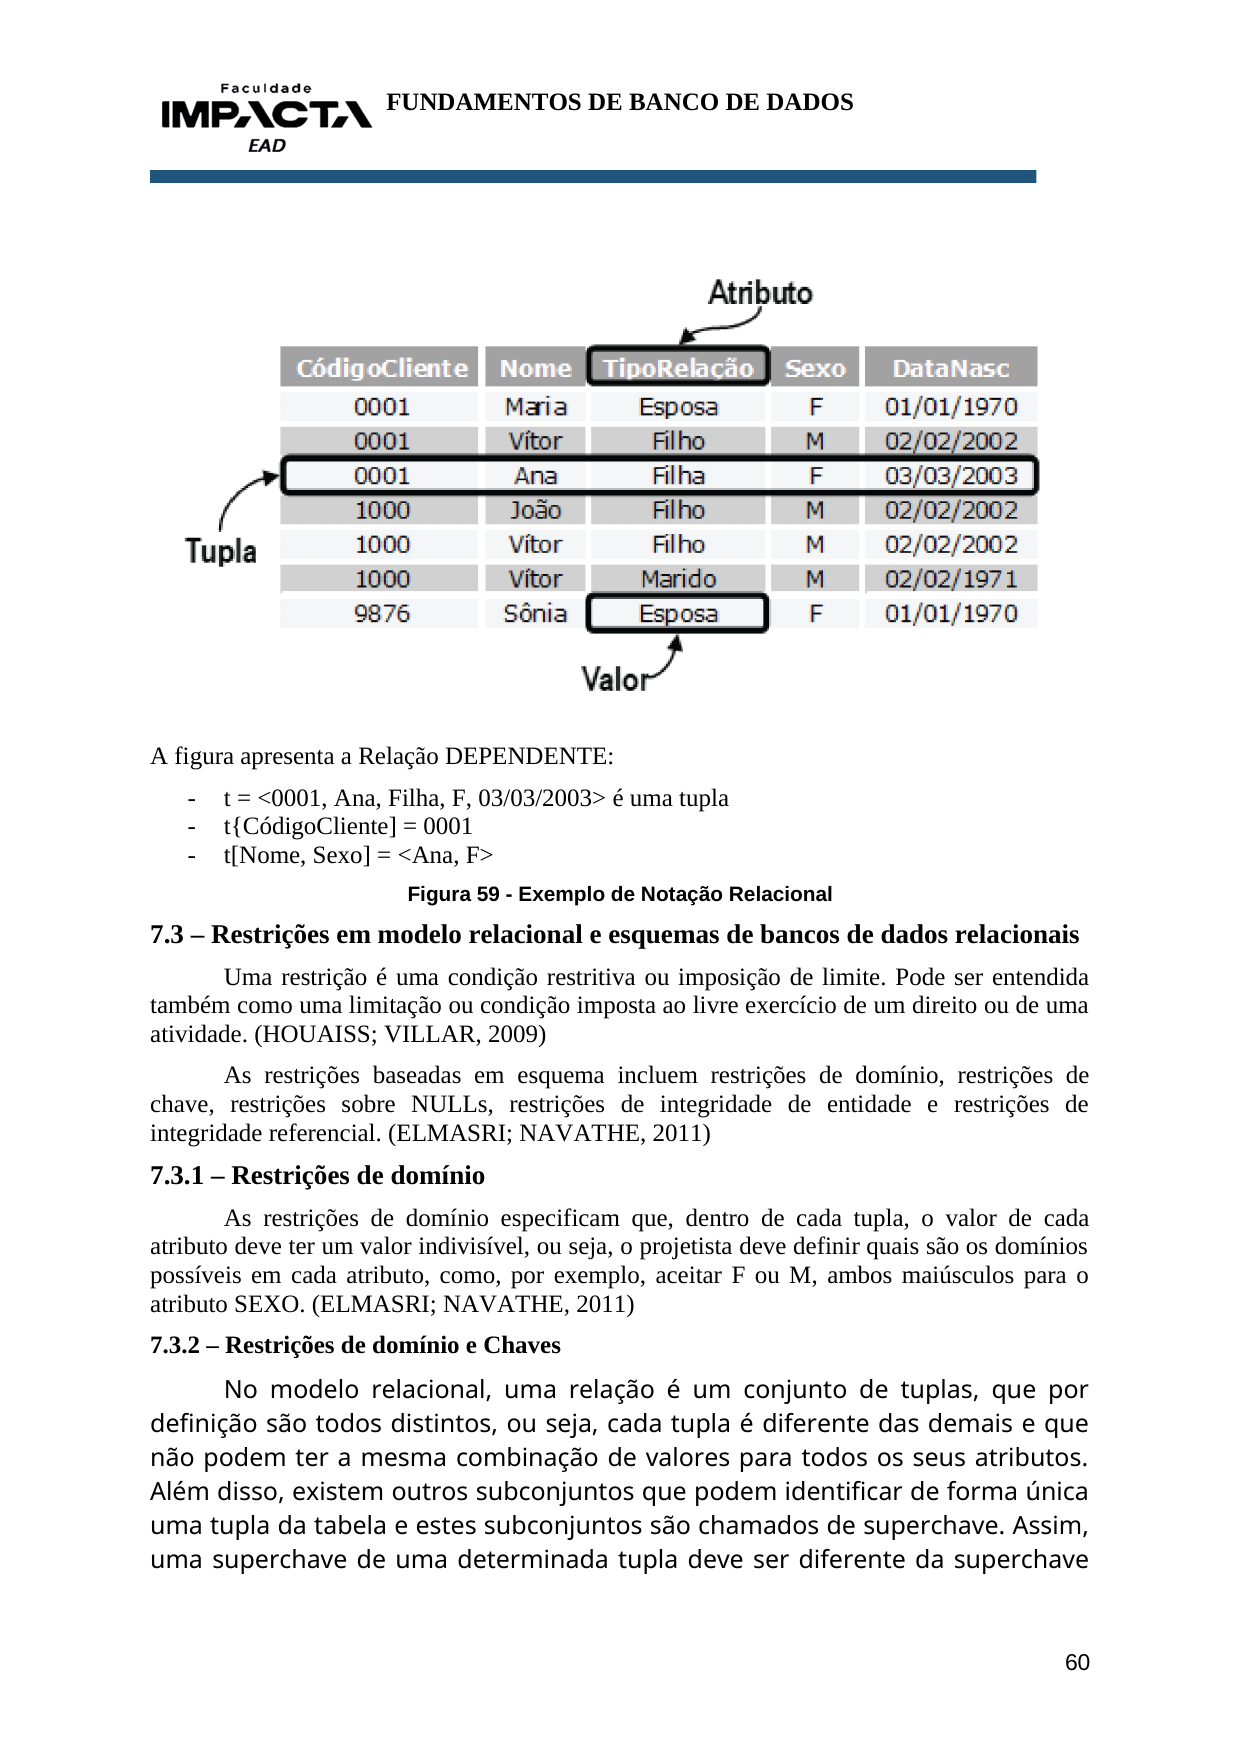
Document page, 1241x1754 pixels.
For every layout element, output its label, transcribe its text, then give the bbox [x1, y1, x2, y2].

picture [150, 170, 1037, 183]
text 7.3.2 – Restrições de domínio e Chaves [150, 1330, 1090, 1359]
text As restrições de domínio especificam que, dentro de cada tupla, o valor de cada atributo deve ter um valor indivisível, ou seja, o projetista deve definir quais são os domínios possíveis em cada atributo, como, por exemplo, aceitar F ou M, ambos maiúsculos para o atributo SEXO. (ELMASRI; NAVATHE, 2011) [150, 1203, 1090, 1318]
picture [150, 235, 1091, 729]
text As restrições baseadas em esquema incluem restrições de domínio, restrições de chave, restrições sobre NULLs, restrições de integridade de entidade e restrições de integridade referencial. (ELMASRI; NAVATHE, 2011) [150, 1060, 1090, 1147]
text 7.3 – Restrições em modelo relacional e esquemas de bancos de dados relacionais [150, 918, 1090, 949]
text Figura 59 - Exemplo de Notação Relacional [150, 881, 1090, 905]
text A figura apresenta a Relação DEPENDENTE: [150, 741, 1090, 770]
list t[Nome, Sexo] = <Ana, F> [187, 840, 1090, 869]
list t{CódigoCliente] = 0001 [187, 811, 1090, 840]
text 7.3.1 – Restrições de domínio [150, 1159, 1090, 1190]
list t = <0001, Ana, Filha, F, 03/03/2003> é uma tupla [187, 783, 1090, 811]
picture [150, 75, 379, 161]
text Uma restrição é uma condição restritiva ou imposição de limite. Pode ser entendida também como uma limitação ou condição imposta ao livre exercício de um direito ou de uma atividade. (HOUAISS; VILLAR, 2009) [150, 962, 1090, 1048]
